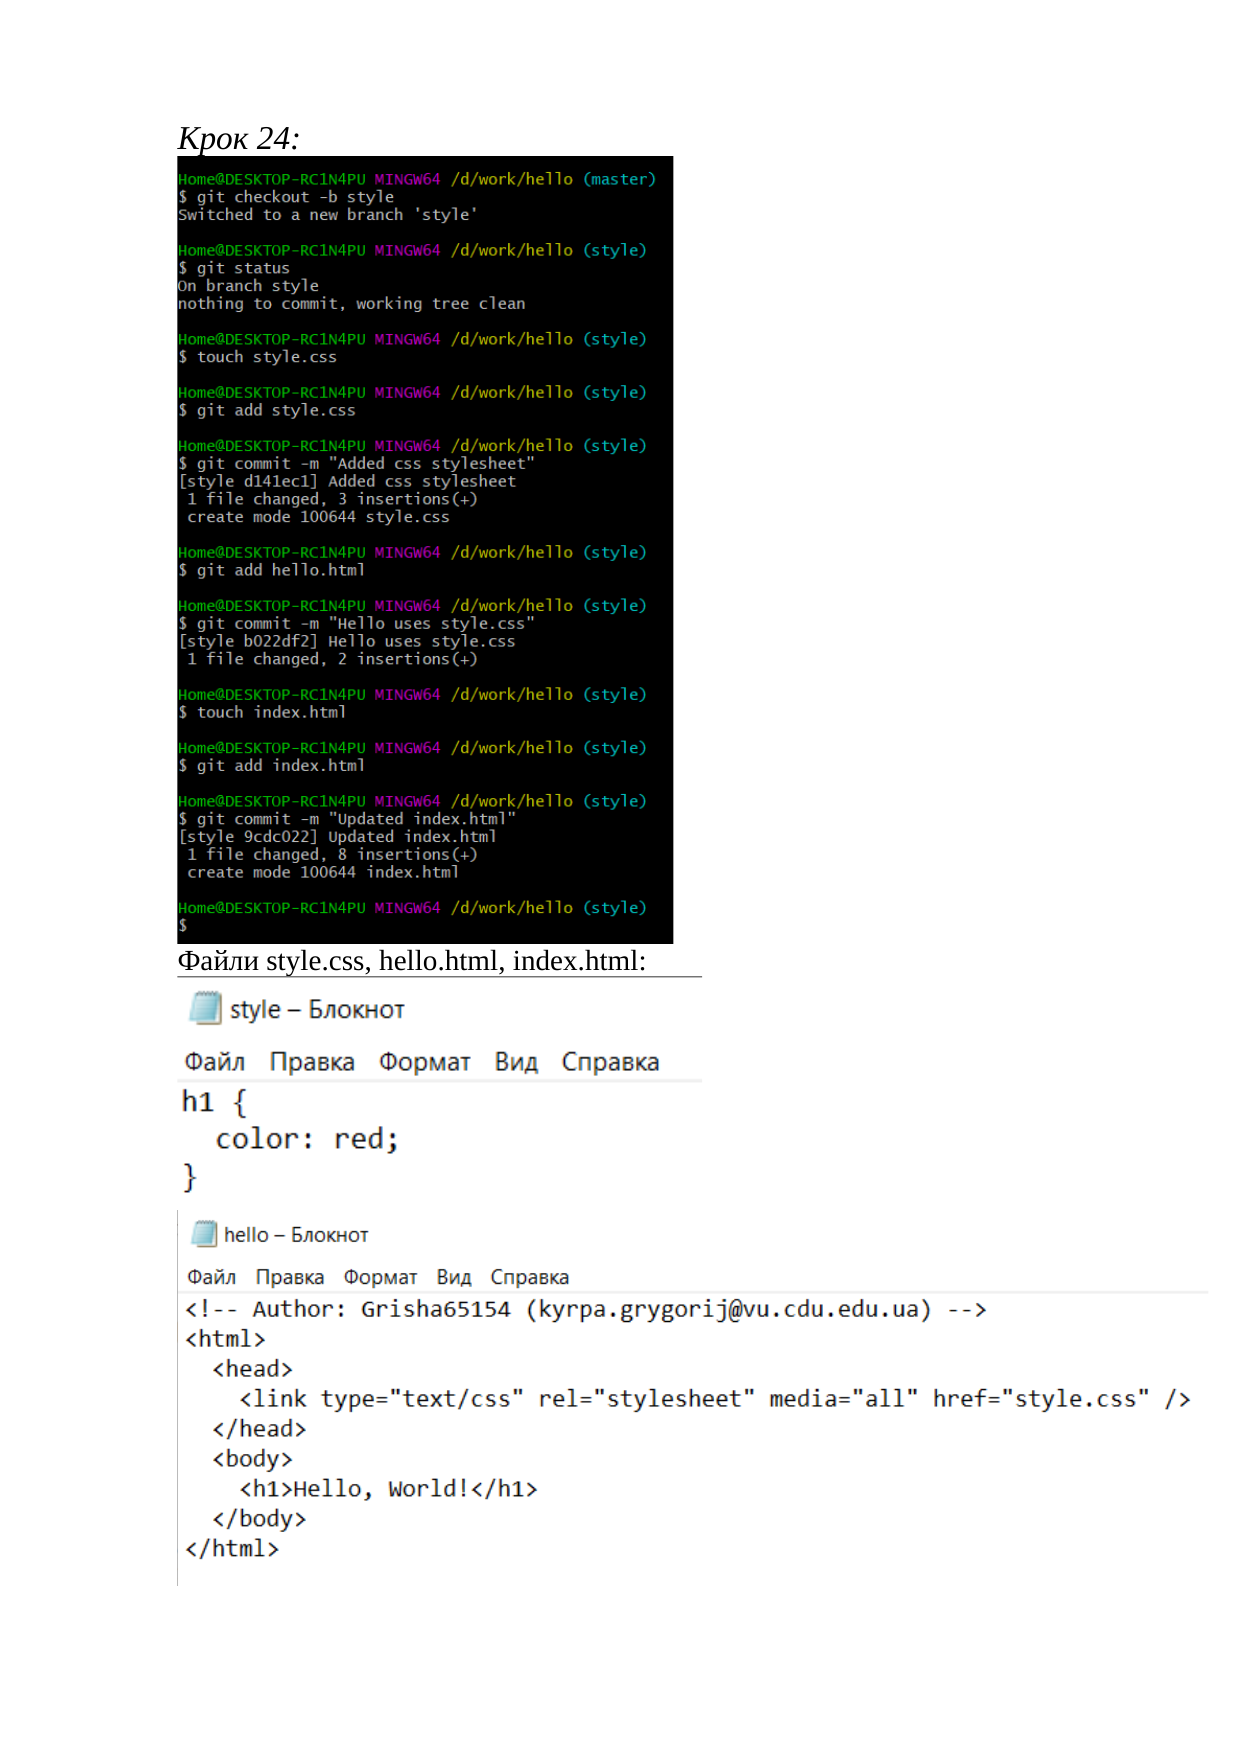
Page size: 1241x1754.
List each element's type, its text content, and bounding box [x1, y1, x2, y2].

picture [177, 976, 1209, 1586]
text Крок 24: [177, 118, 1152, 156]
picture [177, 156, 674, 944]
text Файли style.css, hello.html, index.html: [177, 943, 1152, 977]
